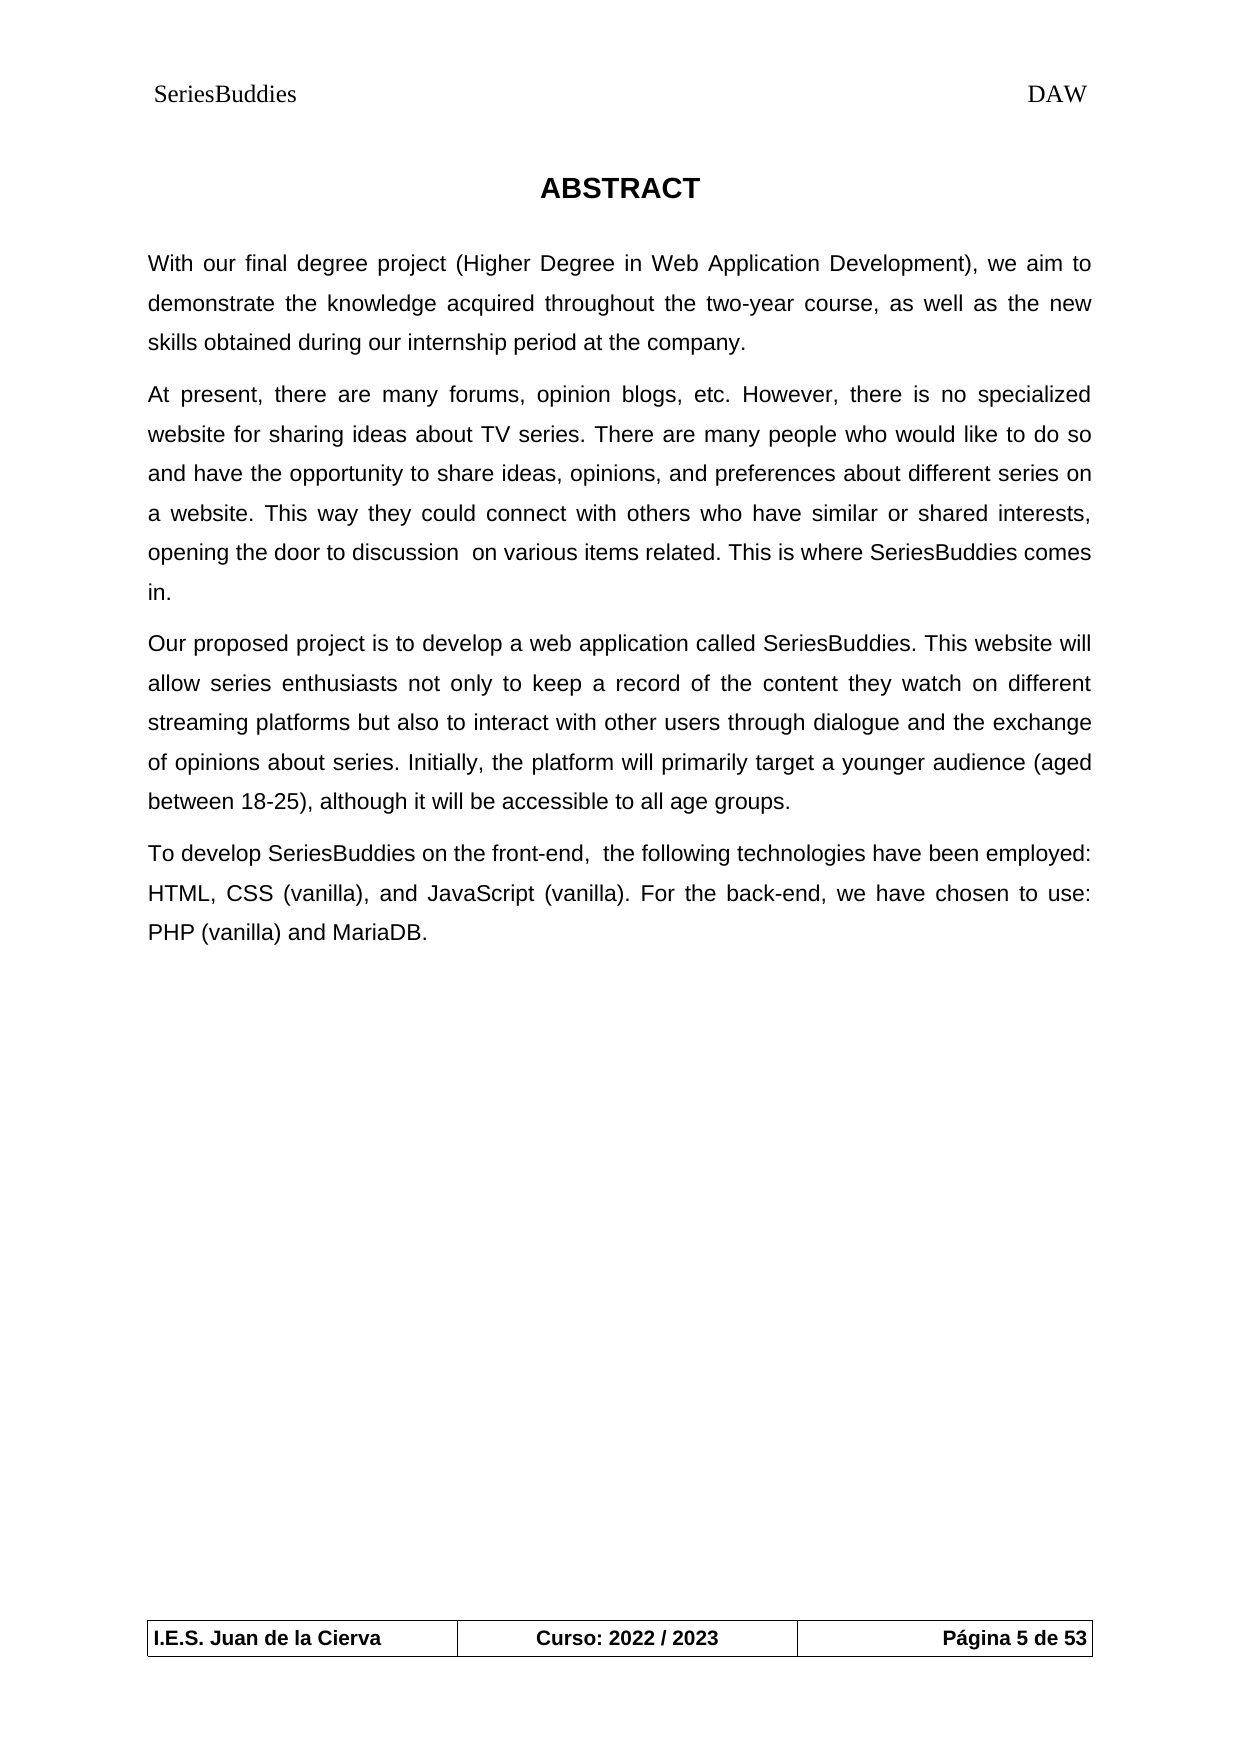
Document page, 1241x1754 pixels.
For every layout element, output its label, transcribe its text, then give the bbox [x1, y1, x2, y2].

text At present, there are many forums, opinion blogs, etc. However, there is no specialized website for sharing ideas about TV series. There are many people who would like to do so and have the opportunity to share ideas, opinions, and preferences about different series on a website. This way they could connect with others who have similar or shared interests, opening the door to discussion on various items related. This is where SeriesBuddies comes in. [148, 381, 1093, 605]
text With our final degree project (Higher Degree in Web Application Development), we aim to demonstrate the knowledge acquired throughout the two-year course, as well as the new skills obtained during our internship period at the company. [148, 250, 1093, 356]
text ABSTRACT [148, 171, 1093, 205]
text Our proposed project is to develop a web application called SeriesBuddies. This website will allow series enthusiasts not only to keep a record of the content they watch on different streaming platforms but also to interact with other users through dialogue and the exchange of opinions about series. Initially, the platform will primarily target a younger audience (aged between 18-25), although it will be accessible to all age groups. [148, 630, 1093, 815]
text To develop SeriesBuddies on the front-end, the following technologies have been employed: HTML, CSS (vanilla), and JavaScript (vanilla). For the back-end, we have chosen to use: PHP (vanilla) and MariaDB. [148, 840, 1093, 946]
